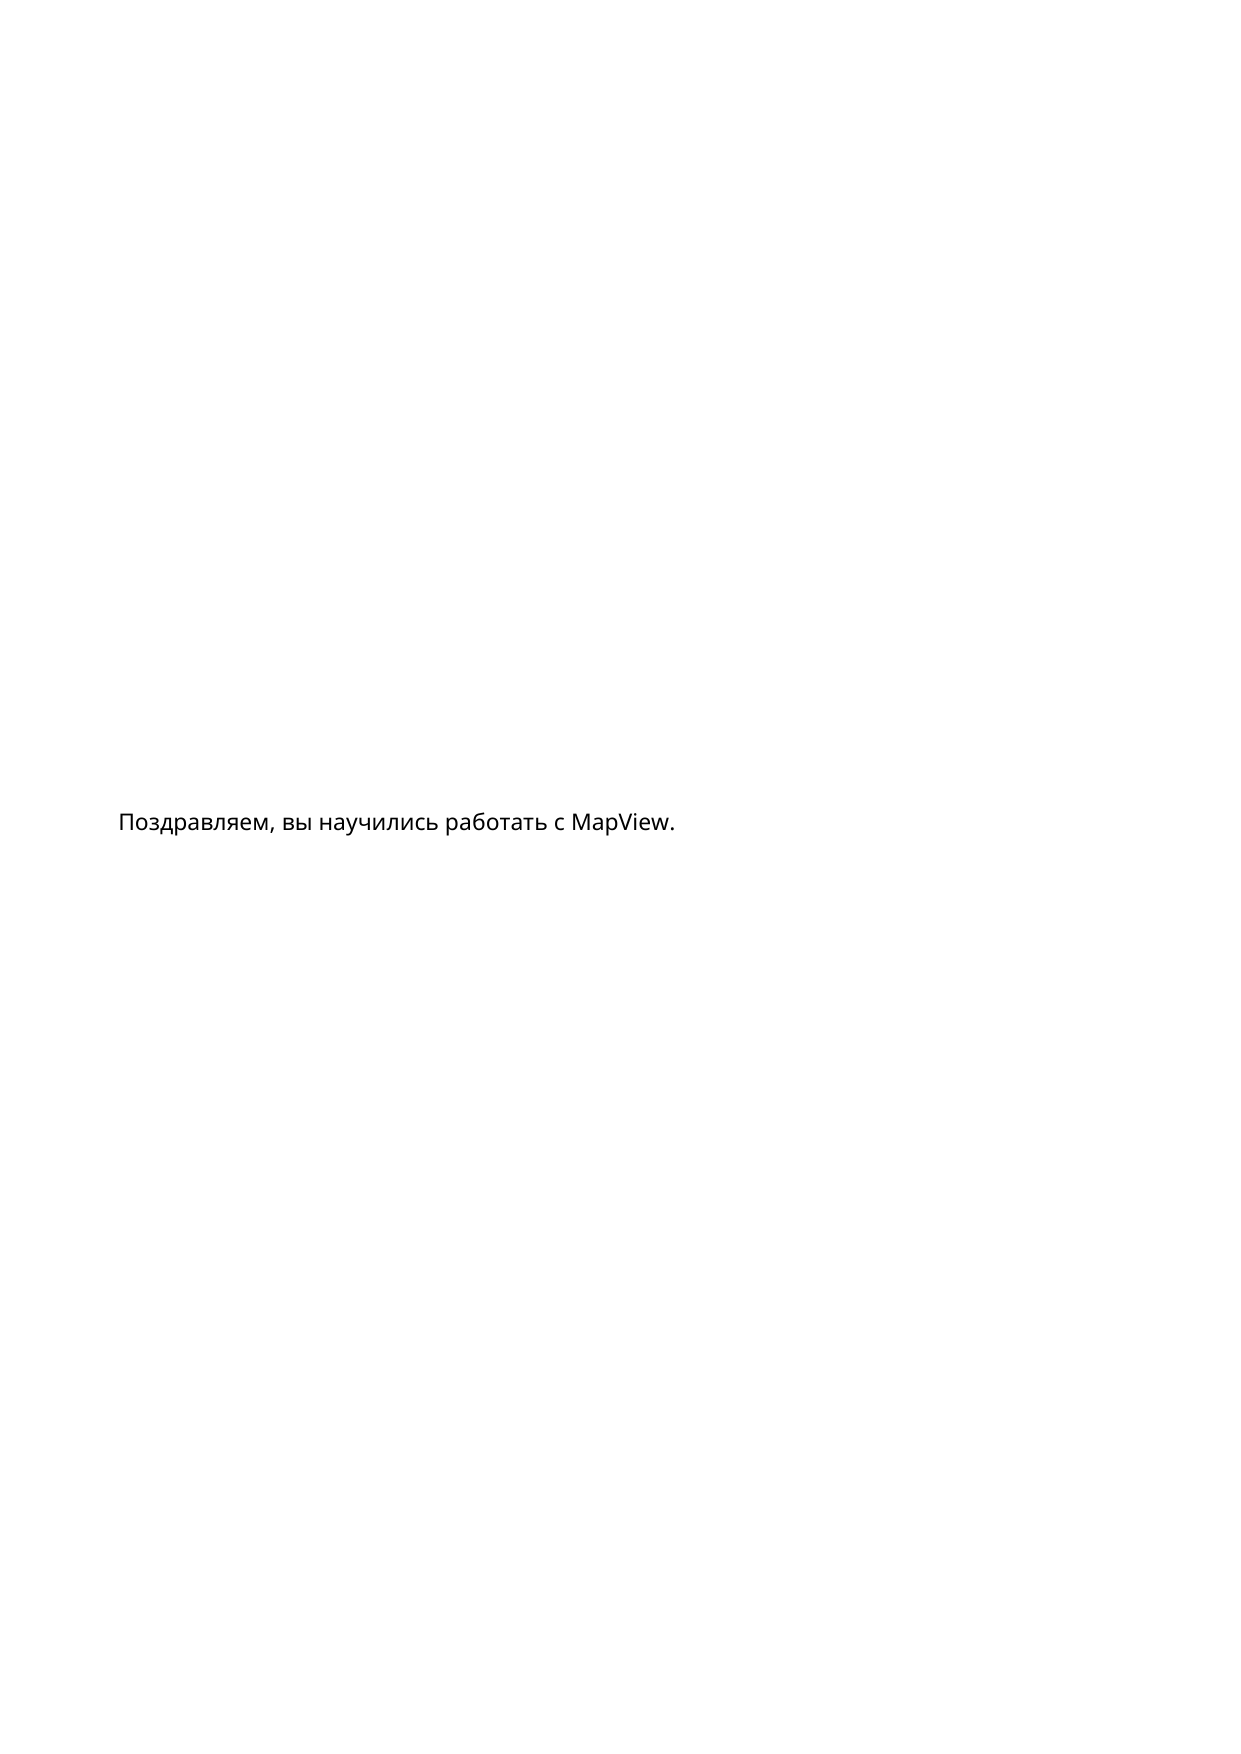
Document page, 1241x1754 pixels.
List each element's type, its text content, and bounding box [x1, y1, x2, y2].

text Поздравляем, вы научились работать с MapView. [118, 806, 1122, 837]
